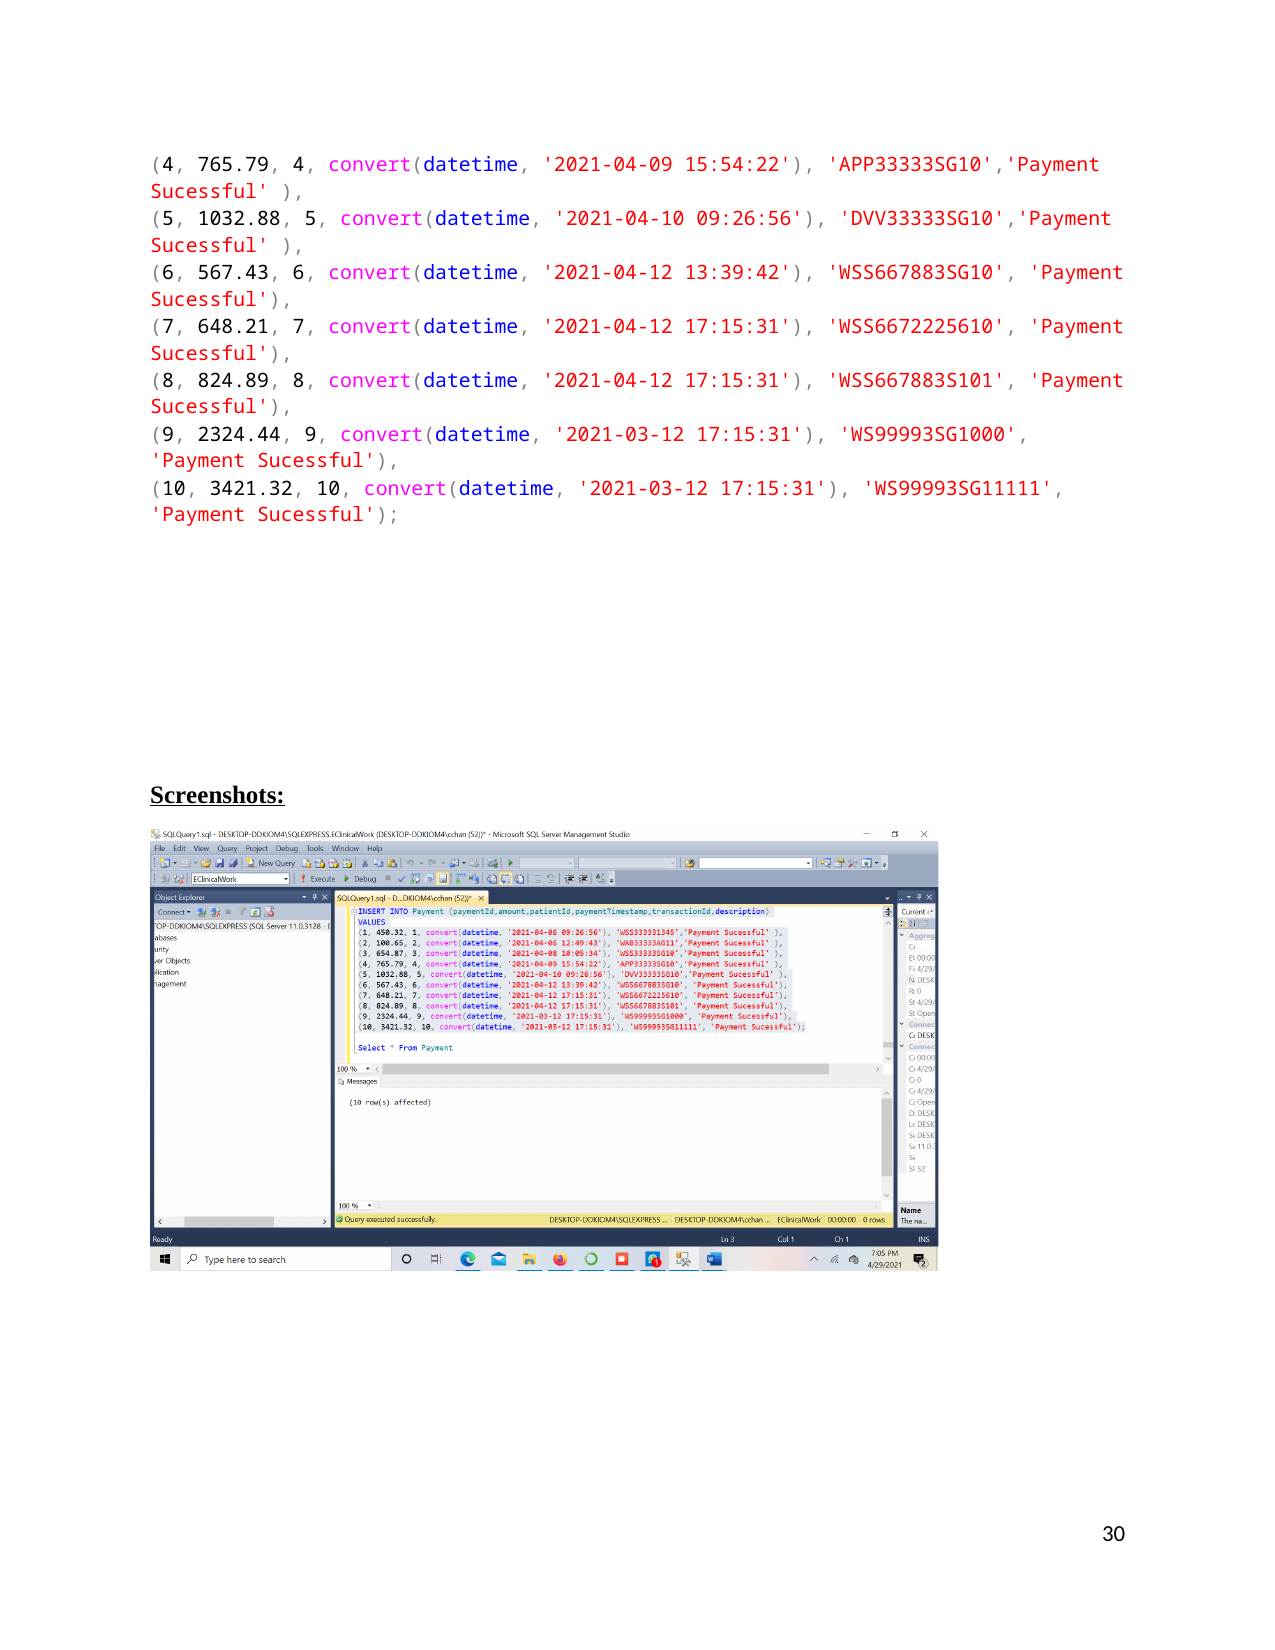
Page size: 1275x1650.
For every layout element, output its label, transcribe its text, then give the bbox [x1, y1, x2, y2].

picture [150, 827, 939, 1271]
text (9, 2324.44, 9, convert(datetime, '2021-03-12 17:15:31'), 'WS99993SG1000', 'Payment Sucessful'), [150, 420, 1125, 474]
text (6, 567.43, 6, convert(datetime, '2021-04-12 13:39:42'), 'WSS667883SG10', 'Payment Sucessful'), [150, 258, 1125, 312]
text (7, 648.21, 7, convert(datetime, '2021-04-12 17:15:31'), 'WSS6672225610', 'Payment Sucessful'), [150, 312, 1125, 366]
text (10, 3421.32, 10, convert(datetime, '2021-03-12 17:15:31'), 'WS99993SG11111', 'Payment Sucessful'); [150, 474, 1125, 528]
text (8, 824.89, 8, convert(datetime, '2021-04-12 17:15:31'), 'WSS667883S101', 'Payment Sucessful'), [150, 366, 1125, 420]
text (5, 1032.88, 5, convert(datetime, '2021-04-10 09:26:56'), 'DVV33333SG10','Payment Sucessful' ), [150, 204, 1125, 258]
text (4, 765.79, 4, convert(datetime, '2021-04-09 15:54:22'), 'APP33333SG10','Payment Sucessful' ), [150, 150, 1125, 204]
text Screenshots: [150, 780, 1125, 809]
